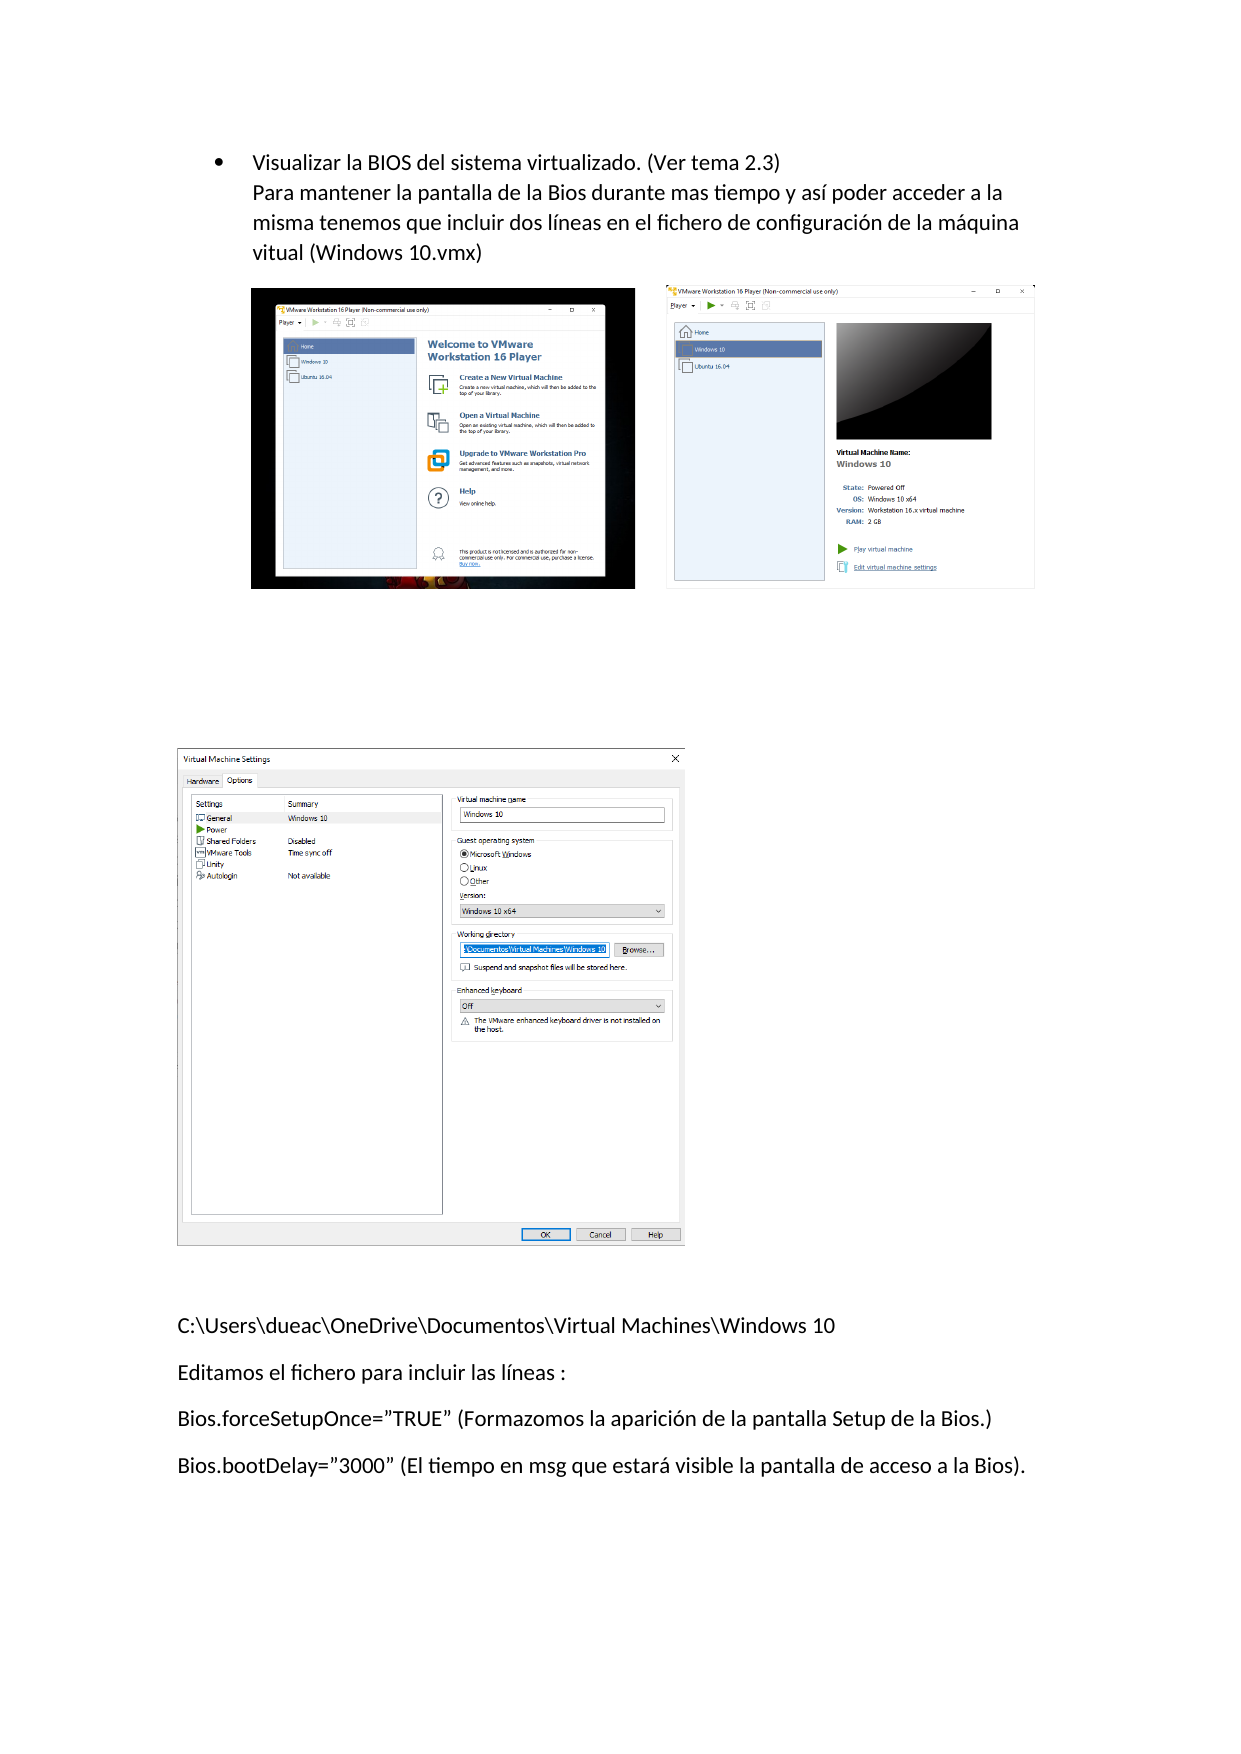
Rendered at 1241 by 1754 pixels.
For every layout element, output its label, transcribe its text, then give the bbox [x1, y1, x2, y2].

picture [666, 285, 1035, 589]
picture [251, 288, 636, 589]
text Editamos el fichero para incluir las líneas : [177, 1358, 1063, 1386]
list Para mantener la pantalla de la Bios durante mas tiempo y así poder acceder a la misma tenemos que incluir dos líneas en el fichero de configuración de la máquina vitual (Windows 10.vmx) [252, 178, 1063, 266]
text Bios.forceSetupOnce=”TRUE” (Formazomos la aparición de la pantalla Setup de la Bios.) [177, 1404, 1063, 1433]
list Visualizar la BIOS del sistema virtualizado. (Ver tema 2.3) [215, 148, 1063, 176]
picture [177, 748, 685, 1246]
text C:\Users\dueac\OneDrive\Documentos\Virtual Machines\Windows 10 [177, 1311, 1063, 1339]
text Bios.bootDelay=”3000” (El tiempo en msg que estará visible la pantalla de acceso a la Bios). [177, 1451, 1063, 1479]
